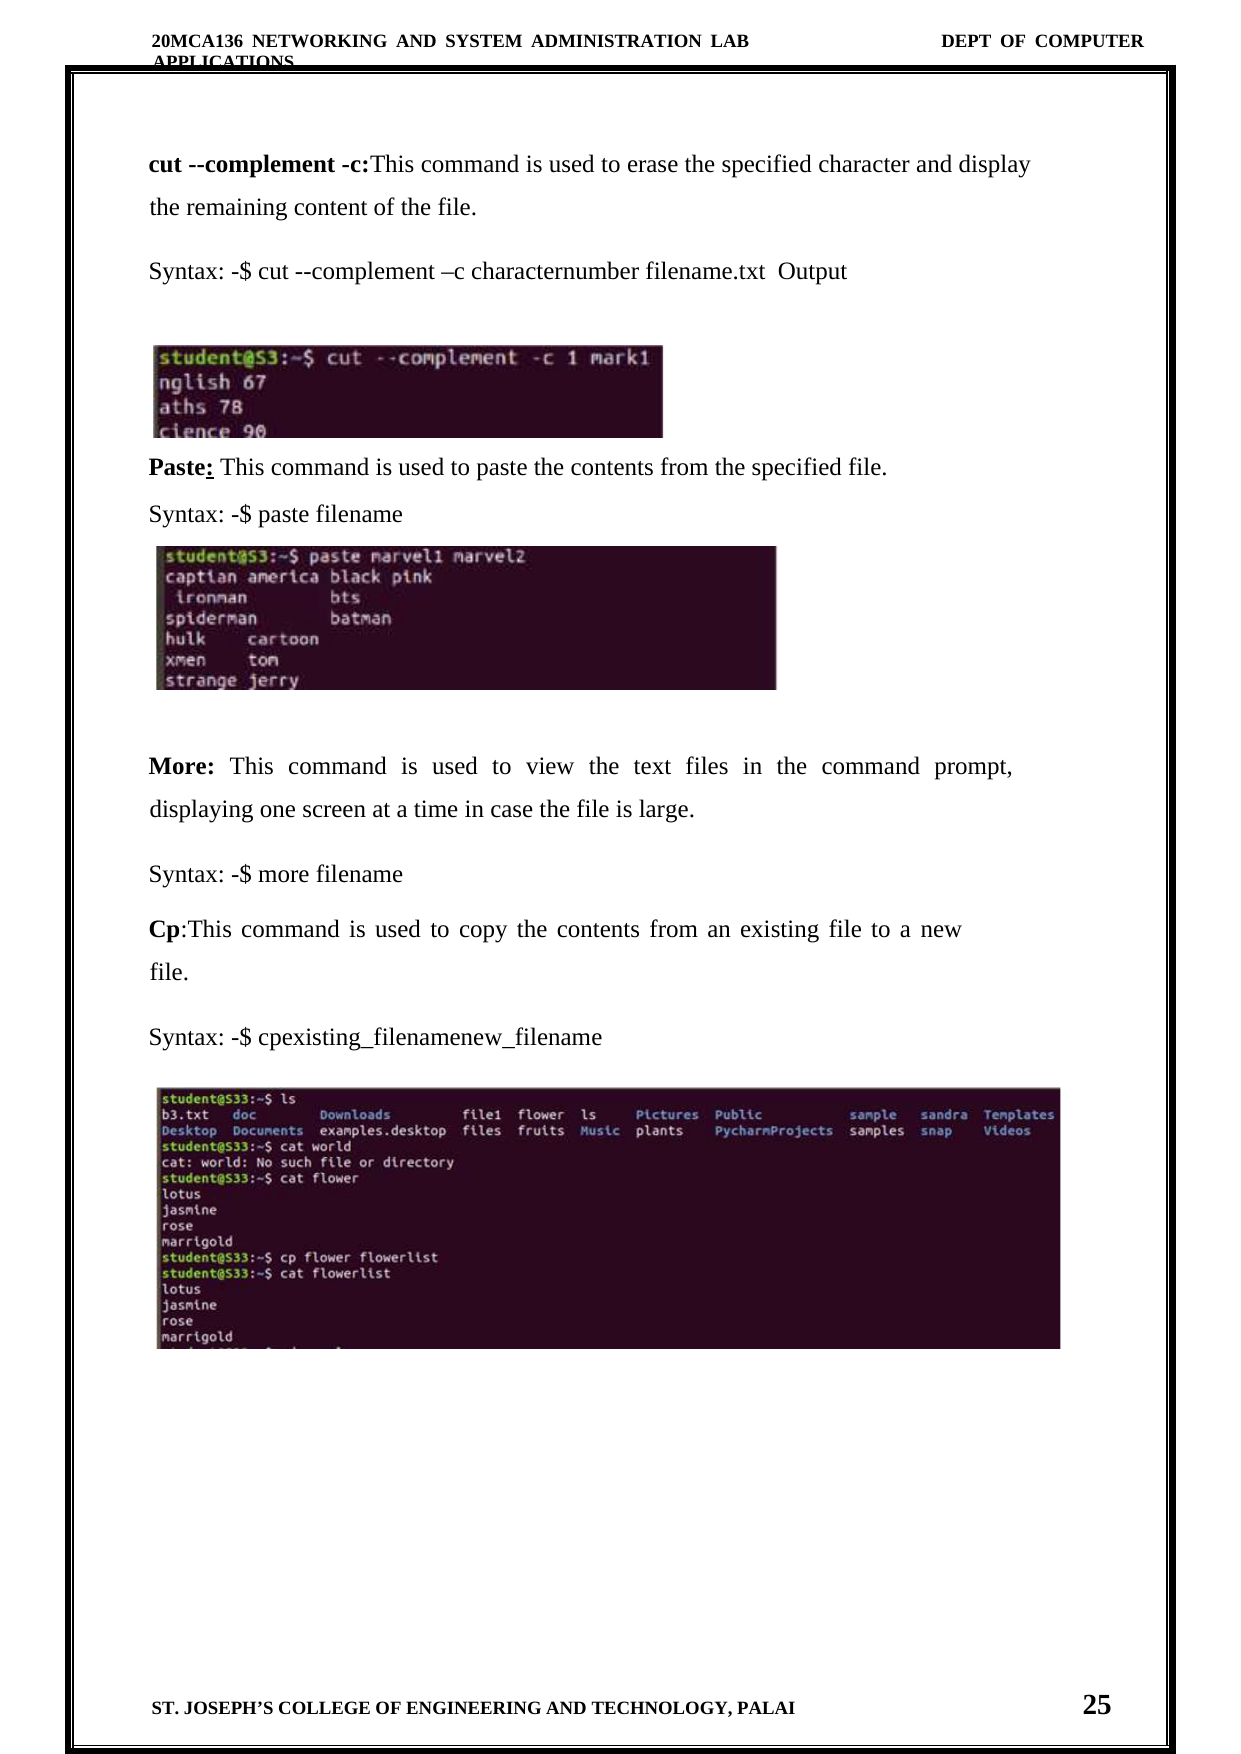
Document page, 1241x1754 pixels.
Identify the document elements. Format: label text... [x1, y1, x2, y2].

text Syntax: -$ paste filename [148, 499, 953, 528]
picture [156, 1087, 1061, 1349]
text Syntax: -$ more filename [148, 859, 1092, 888]
text Cp:This command is used to copy the contents from an existing file to a new file. [148, 914, 963, 985]
text cut --complement -c:This command is used to erase the specified character and display the remaining content of the file. [148, 149, 1032, 221]
text Paste: This command is used to paste the contents from the specified file. [148, 452, 953, 481]
text Syntax: -$ cut --complement –c characternumber filename.txt Output [148, 256, 849, 285]
picture [153, 345, 664, 438]
text Syntax: -$ cpexisting_filenamenew_filename [148, 1022, 1092, 1050]
picture [156, 546, 778, 690]
text More: This command is used to view the text files in the command prompt, displaying one screen at a time in case the file is large. [148, 751, 1015, 823]
